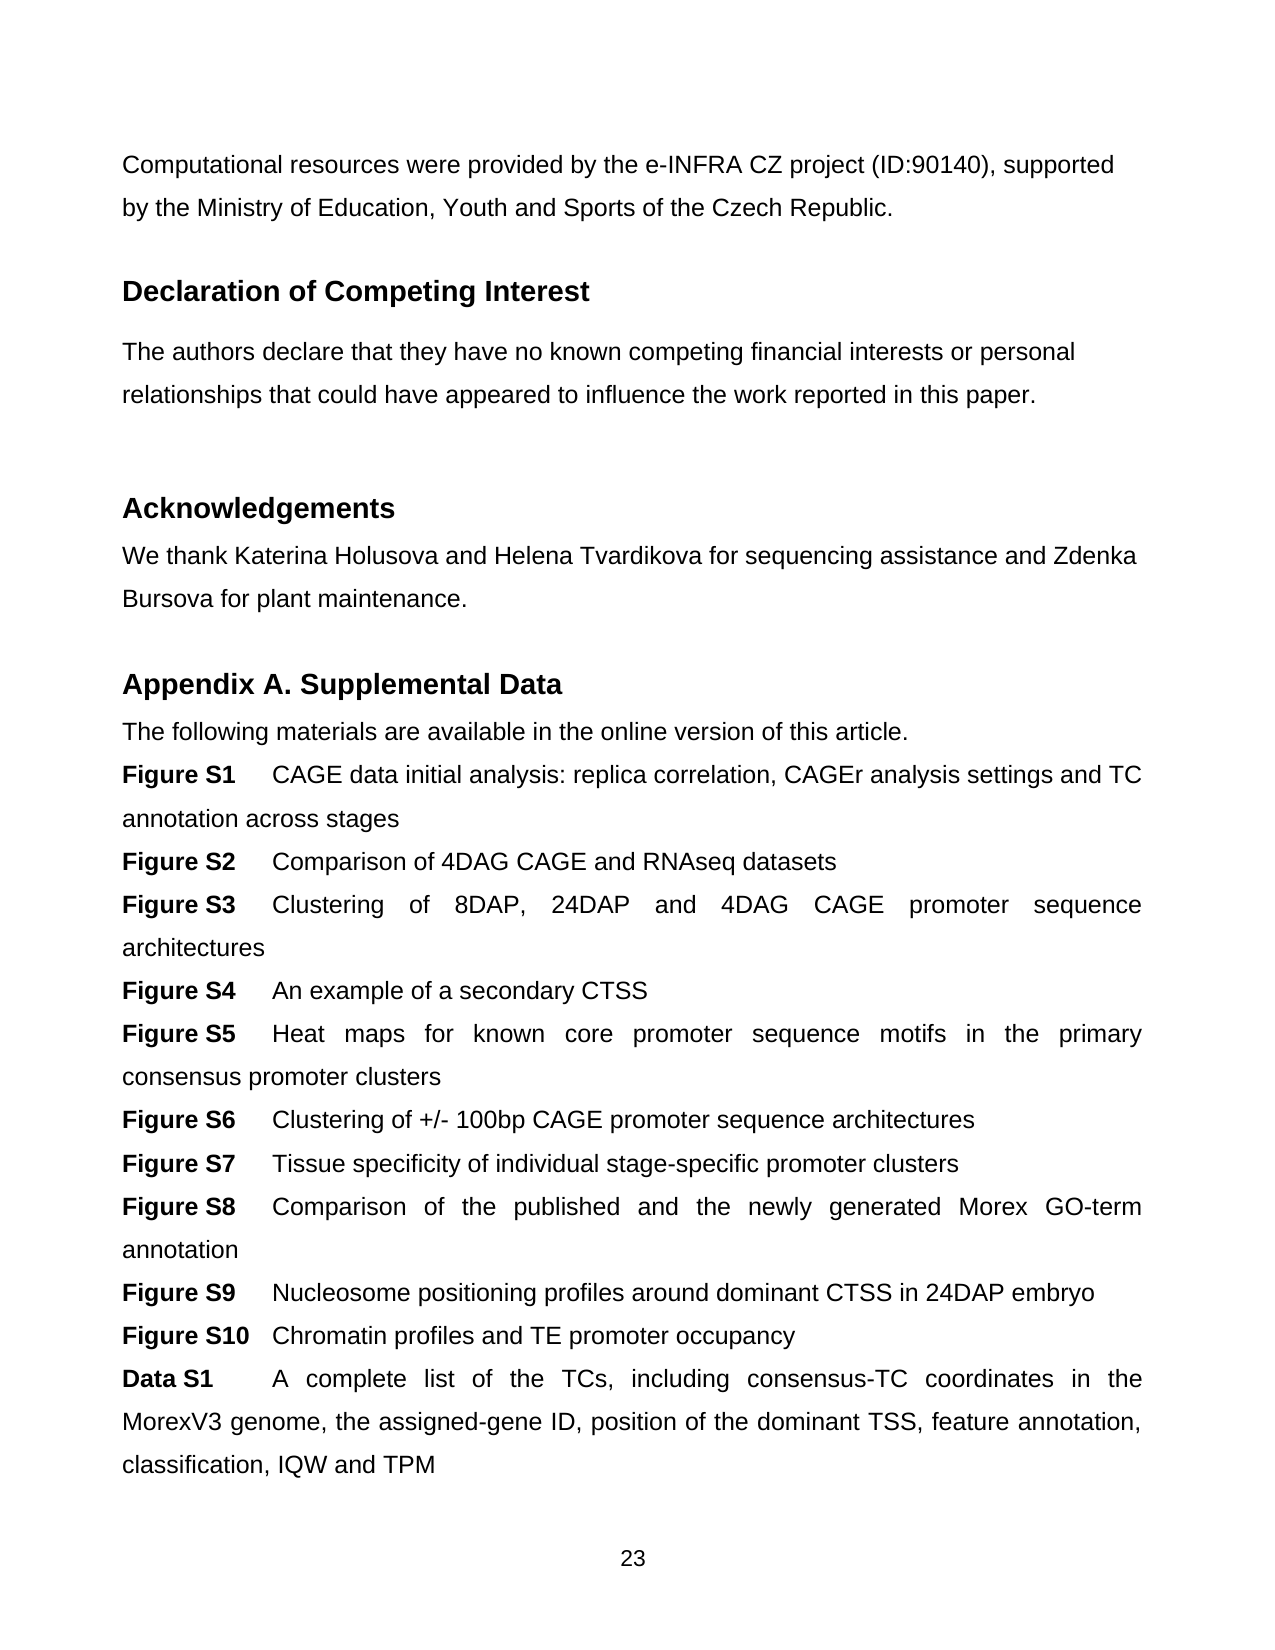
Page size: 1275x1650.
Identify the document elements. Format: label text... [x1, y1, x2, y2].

text Figure S10 Chromatin profiles and TE promoter occupancy [122, 1321, 1144, 1350]
text Computational resources were provided by the e-INFRA CZ project (ID:90140), supported by the Ministry of Education, Youth and Sports of the Czech Republic. [122, 150, 1144, 222]
text We thank Katerina Holusova and Helena Tvardikova for sequencing assistance and Zdenka Bursova for plant maintenance. [122, 541, 1144, 613]
text Figure S6 Clustering of +/- 100bp CAGE promoter sequence architectures [122, 1105, 1144, 1134]
text Figure S3 Clustering of 8DAP, 24DAP and 4DAG CAGE promoter sequence architectures [122, 890, 1144, 962]
text Figure S9 Nucleosome positioning profiles around dominant CTSS in 24DAP embryo [122, 1278, 1144, 1307]
subtitle Declaration of Competing Interest [122, 274, 1144, 307]
text Data S1 A complete list of the TCs, including consensus-TC coordinates in the MorexV3 genome, the assigned-gene ID, position of the dominant TSS, feature annotation, classification, IQW and TPM [122, 1364, 1144, 1479]
text The following materials are available in the online version of this article. [122, 717, 1144, 746]
text Figure S8 Comparison of the published and the newly generated Morex GO-term annotation [122, 1192, 1144, 1263]
text Figure S2 Comparison of 4DAG CAGE and RNAseq datasets [122, 847, 1144, 875]
text Figure S4 An example of a secondary CTSS [122, 976, 1144, 1005]
text Acknowledgements [122, 491, 1144, 524]
text The authors declare that they have no known competing financial interests or personal relationships that could have appeared to influence the work reported in this paper. [122, 337, 1144, 408]
text Appendix A. Supplemental Data [122, 667, 1144, 701]
text Figure S7 Tissue specificity of individual stage-specific promoter clusters [122, 1148, 1144, 1177]
text Figure S5 Heat maps for known core promoter sequence motifs in the primary consensus promoter clusters [122, 1019, 1144, 1091]
text Figure S1 CAGE data initial analysis: replica correlation, CAGEr analysis settings and TC annotation across stages [122, 760, 1144, 832]
